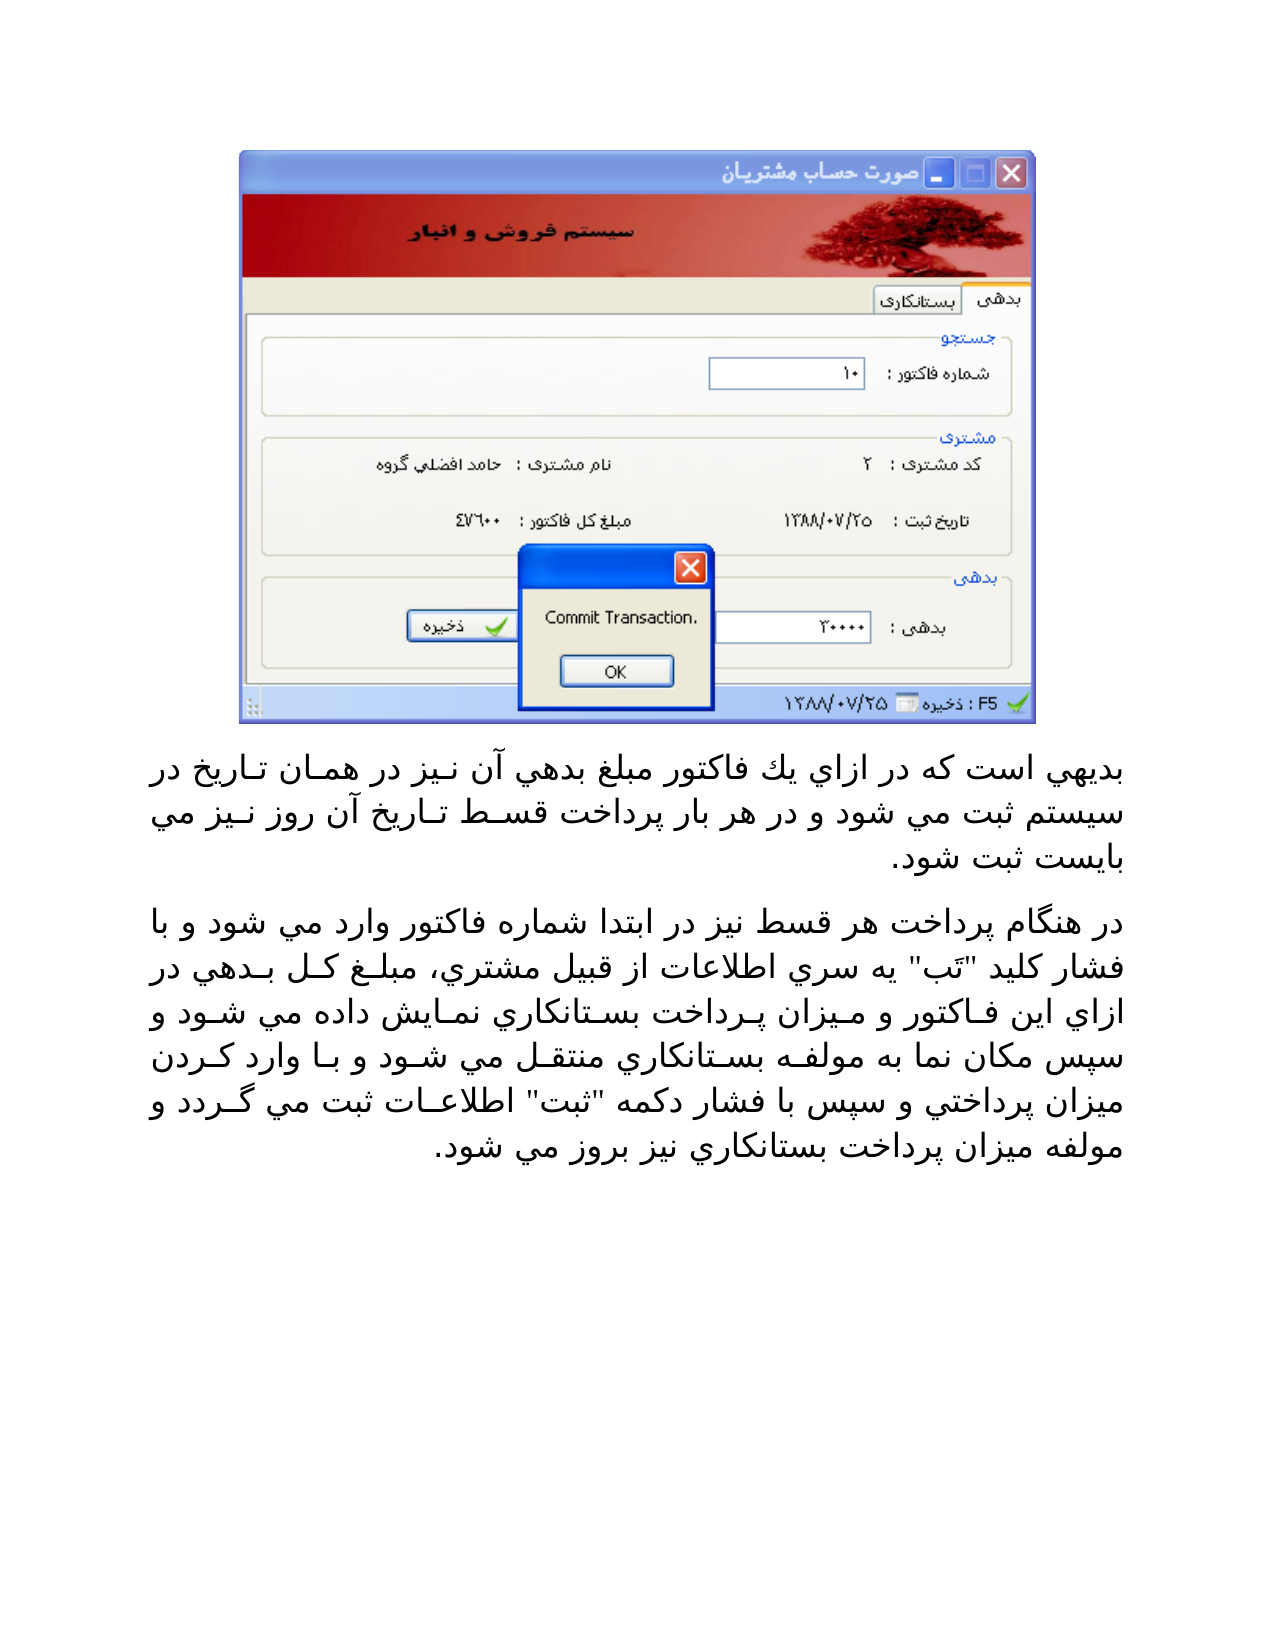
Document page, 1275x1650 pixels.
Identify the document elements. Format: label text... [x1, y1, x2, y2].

picture [238, 150, 1036, 724]
text بديهي است كه در ازاي يك فاكتور مبلغ بدهي آن نيز در همان تاريخ در سيستم ثبت مي شود و در هر بار پرداخت قسط تاريخ آن روز نيز مي بايست ثبت شود. [150, 748, 1125, 876]
text در هنگام پرداخت هر قسط نيز در ابتدا شماره فاكتور وارد مي شود و با فشار كليد "تَب" يه سري اطلاعات از قبيل مشتري، مبلغ كل بدهي در ازاي اين فاكتور و ميزان پرداخت بستانكاري نمايش داده مي شود و سپس مكان نما به مولفه بستانكاري منتقل مي شود و با وارد كردن ميزان پرداختي و سپس با فشار دكمه "ثبت" اطلاعات ثبت مي گردد و مولفه ميزان پرداخت بستانكاري نيز بروز مي شود. [150, 903, 1125, 1165]
